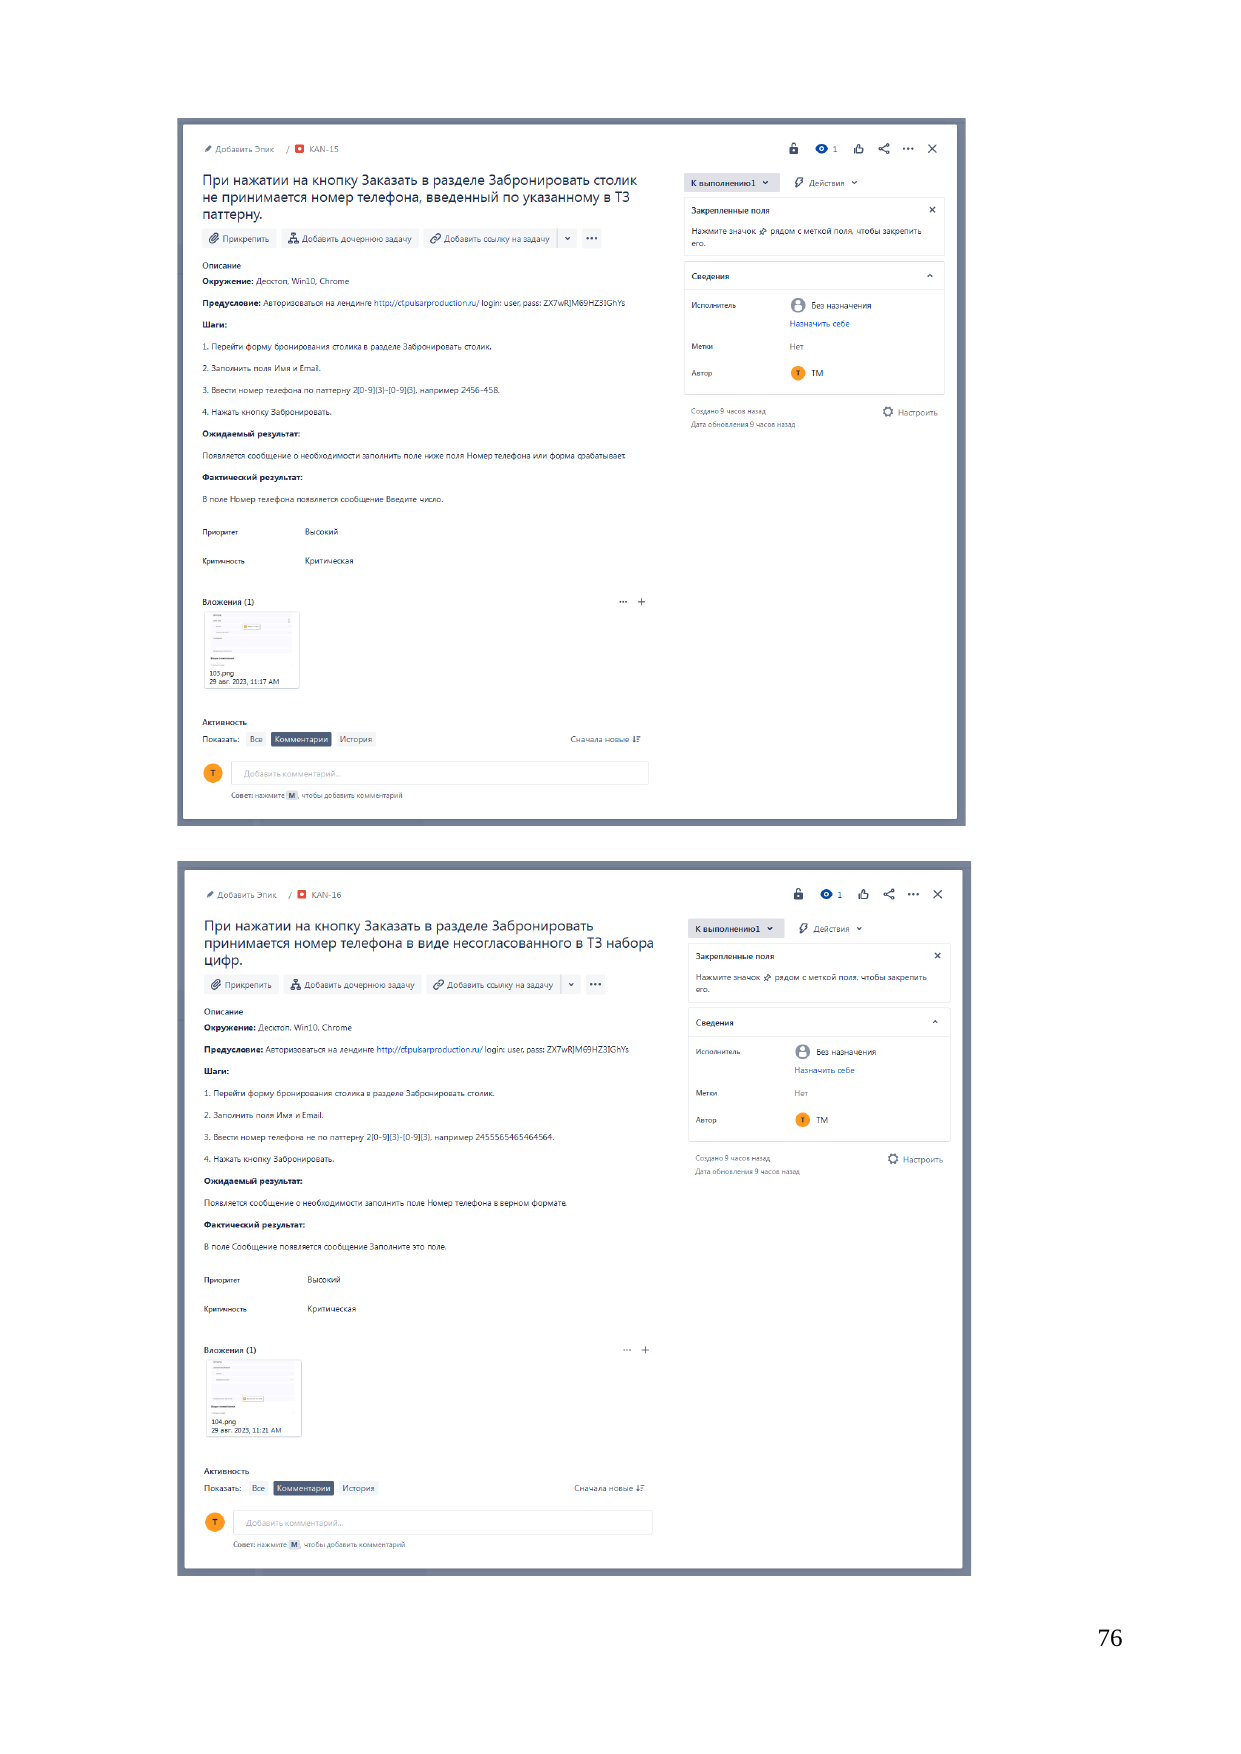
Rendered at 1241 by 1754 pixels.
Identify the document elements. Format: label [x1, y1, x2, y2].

picture [177, 861, 972, 1576]
picture [177, 118, 966, 826]
